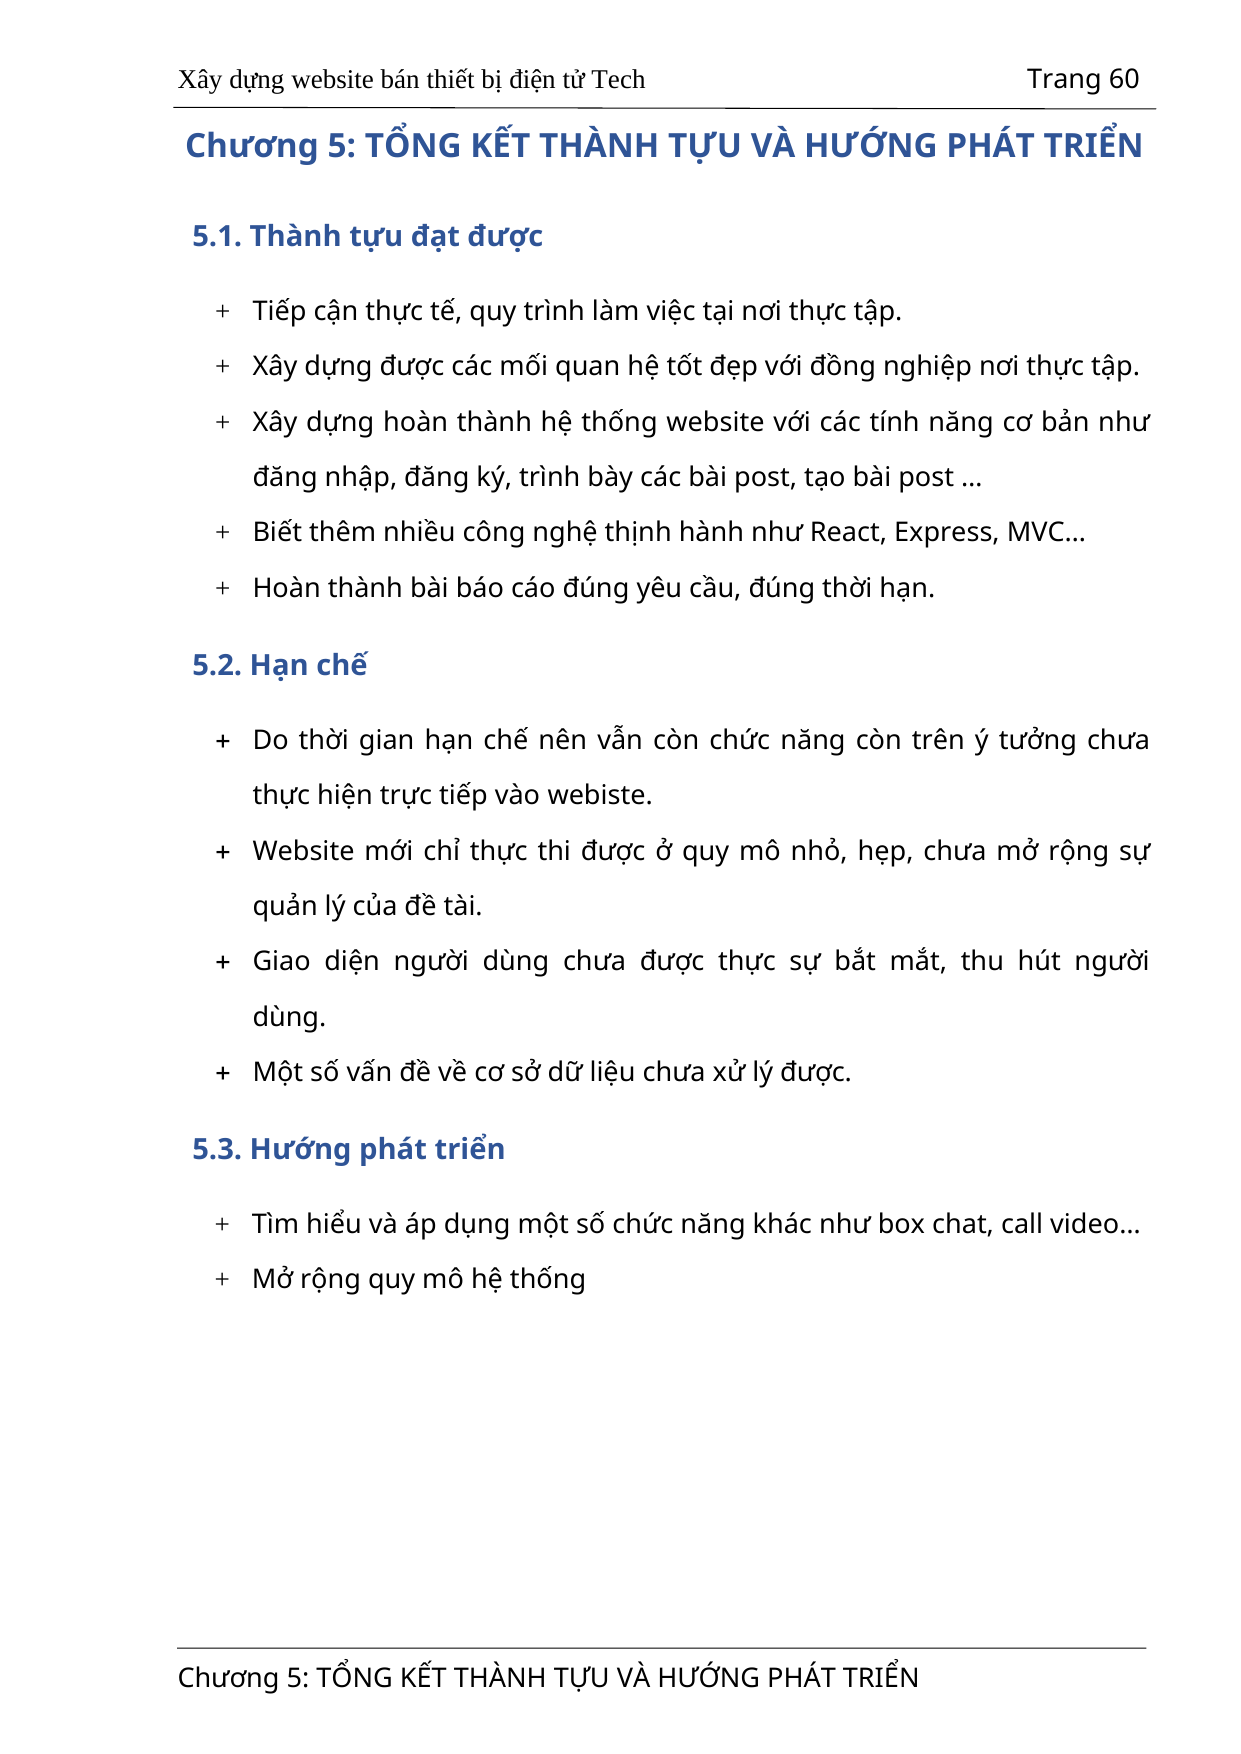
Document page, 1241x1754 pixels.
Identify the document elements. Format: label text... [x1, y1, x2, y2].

list Biết thêm nhiều công nghệ thịnh hành như React, Express, MVC… [215, 513, 1152, 550]
list Một số vấn đề về cơ sở dữ liệu chưa xử lý được. [215, 1052, 1152, 1089]
list Tìm hiểu và áp dụng một số chức năng khác như box chat, call video… [214, 1204, 1152, 1241]
list Tiếp cận thực tế, quy trình làm việc tại nơi thực tập. [215, 292, 1152, 328]
list Hoàn thành bài báo cáo đúng yêu cầu, đúng thời hạn. [215, 568, 1152, 605]
list Xây dựng hoàn thành hệ thống website với các tính năng cơ bản như đăng nhập, đăng ký, trình bày các bài post, tạo bài post … [215, 402, 1152, 494]
list Giao diện người dùng chưa được thực sự bắt mắt, thu hút người dùng. [215, 942, 1152, 1034]
text Chương 5: TỔNG KẾT THÀNH TỰU VÀ HƯỚNG PHÁT TRIỂN [177, 122, 1152, 168]
subtitle 5.1. Thành tựu đạt được [192, 215, 1152, 255]
list Mở rộng quy mô hệ thống [214, 1260, 1152, 1297]
list Xây dựng được các mối quan hệ tốt đẹp với đồng nghiệp nơi thực tập. [215, 347, 1152, 384]
subtitle 5.3. Hướng phát triển [192, 1128, 1152, 1168]
list Website mới chỉ thực thi được ở quy mô nhỏ, hẹp, chưa mở rộng sự quản lý của đề tài. [215, 831, 1152, 923]
list Do thời gian hạn chế nên vẫn còn chức năng còn trên ý tưởng chưa thực hiện trực tiếp vào webiste. [215, 720, 1152, 813]
subtitle 5.2. Hạn chế [192, 644, 1152, 684]
